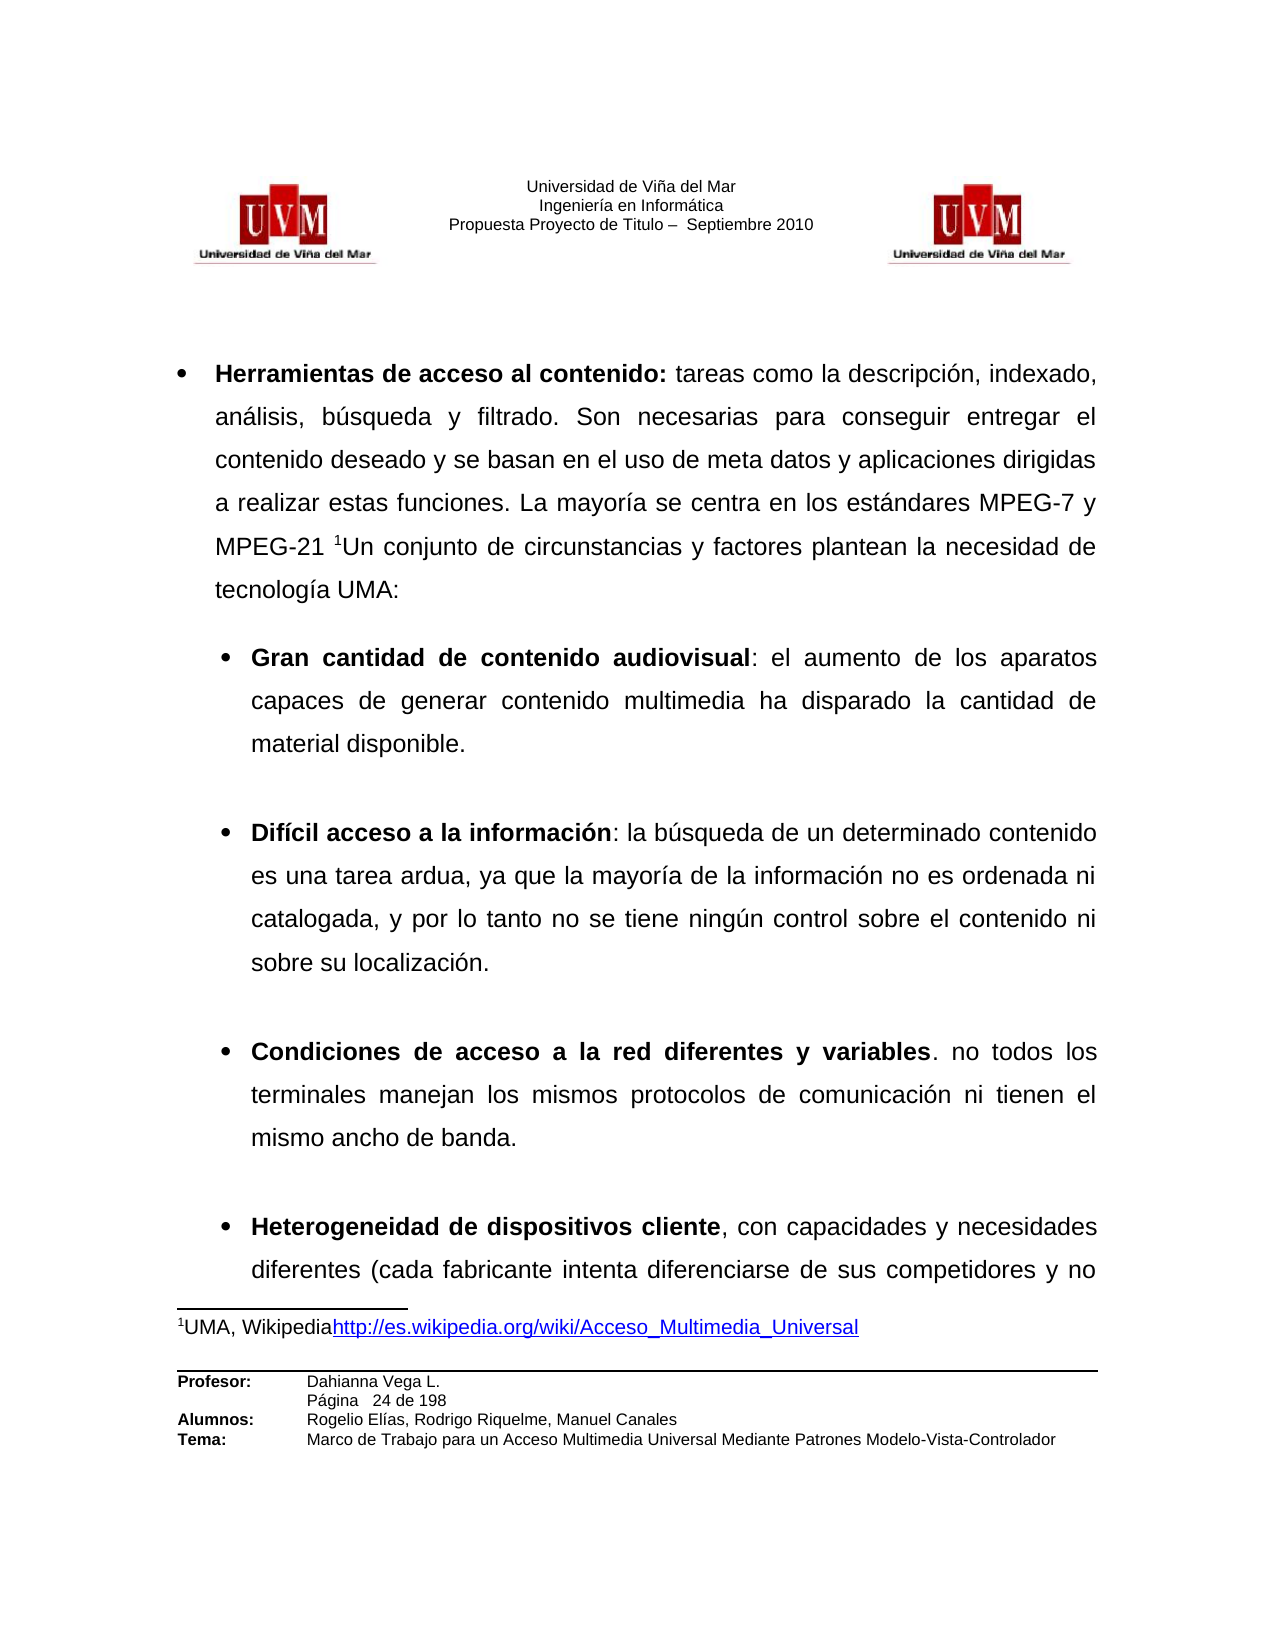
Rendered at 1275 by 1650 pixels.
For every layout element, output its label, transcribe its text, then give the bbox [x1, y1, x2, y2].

list Gran cantidad de contenido audiovisual: el aumento de los aparatos capaces de generar contenido multimedia ha disparado la cantidad de material disponible. [221, 643, 1098, 758]
list Difícil acceso a la información: la búsqueda de un determinado contenido es una tarea ardua, ya que la mayoría de la información no es ordenada ni catalogada, y por lo tanto no se tiene ningún control sobre el contenido ni sobre su localización. [221, 818, 1098, 976]
list Herramientas de acceso al contenido: tareas como la descripción, indexado, análisis, búsqueda y filtrado. Son necesarias para conseguir entregar el contenido deseado y se basan en el uso de meta datos y aplicaciones dirigidas a realizar estas funciones. La mayoría se centra en los estándares MPEG-7 y MPEG-21 Un conjunto de circunstancias y factores plantean la necesidad de tecnología UMA: [177, 359, 1098, 603]
picture [177, 176, 390, 267]
picture [871, 176, 1084, 267]
list Condiciones de acceso a la red diferentes y variables. no todos los terminales manejan los mismos protocolos de comunicación ni tienen el mismo ancho de banda. [221, 1036, 1098, 1152]
